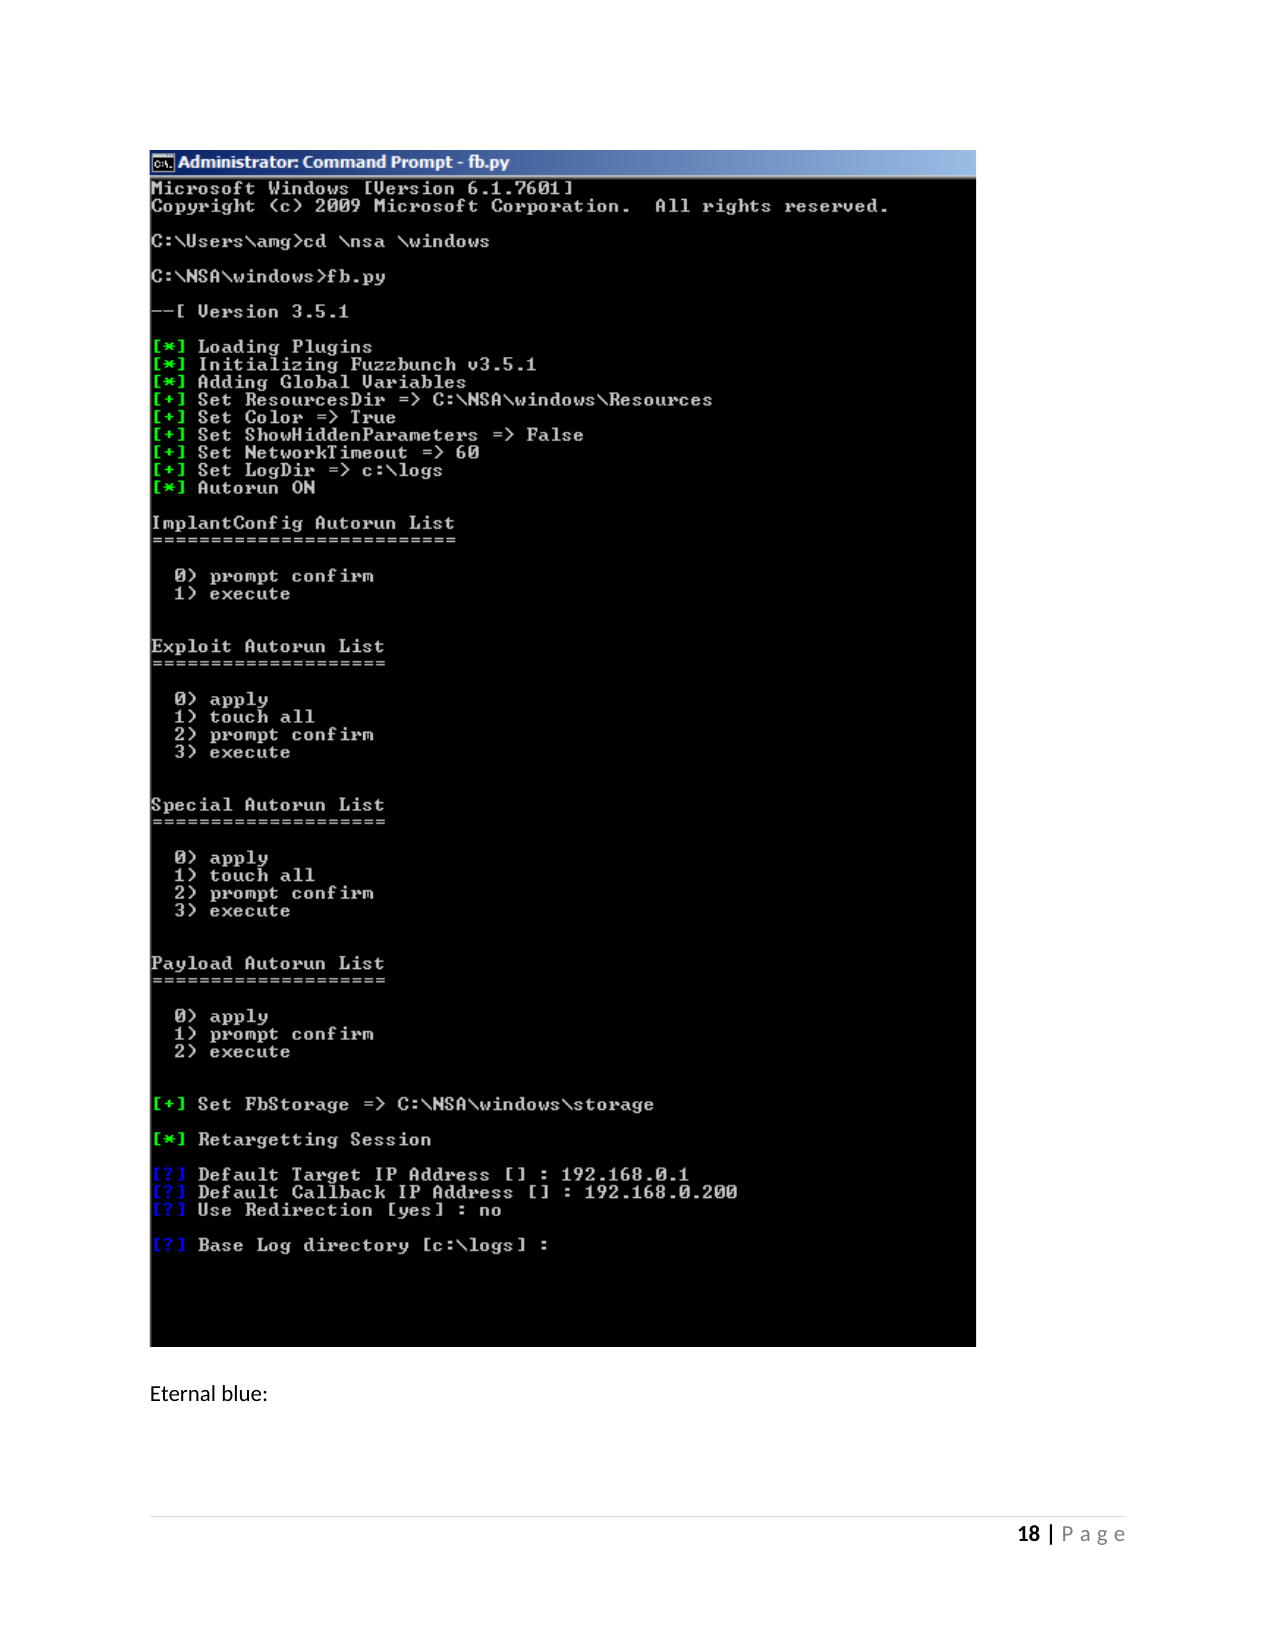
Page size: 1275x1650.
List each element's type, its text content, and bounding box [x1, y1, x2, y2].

picture [149, 150, 977, 1347]
text Eternal blue: [149, 1379, 1008, 1408]
